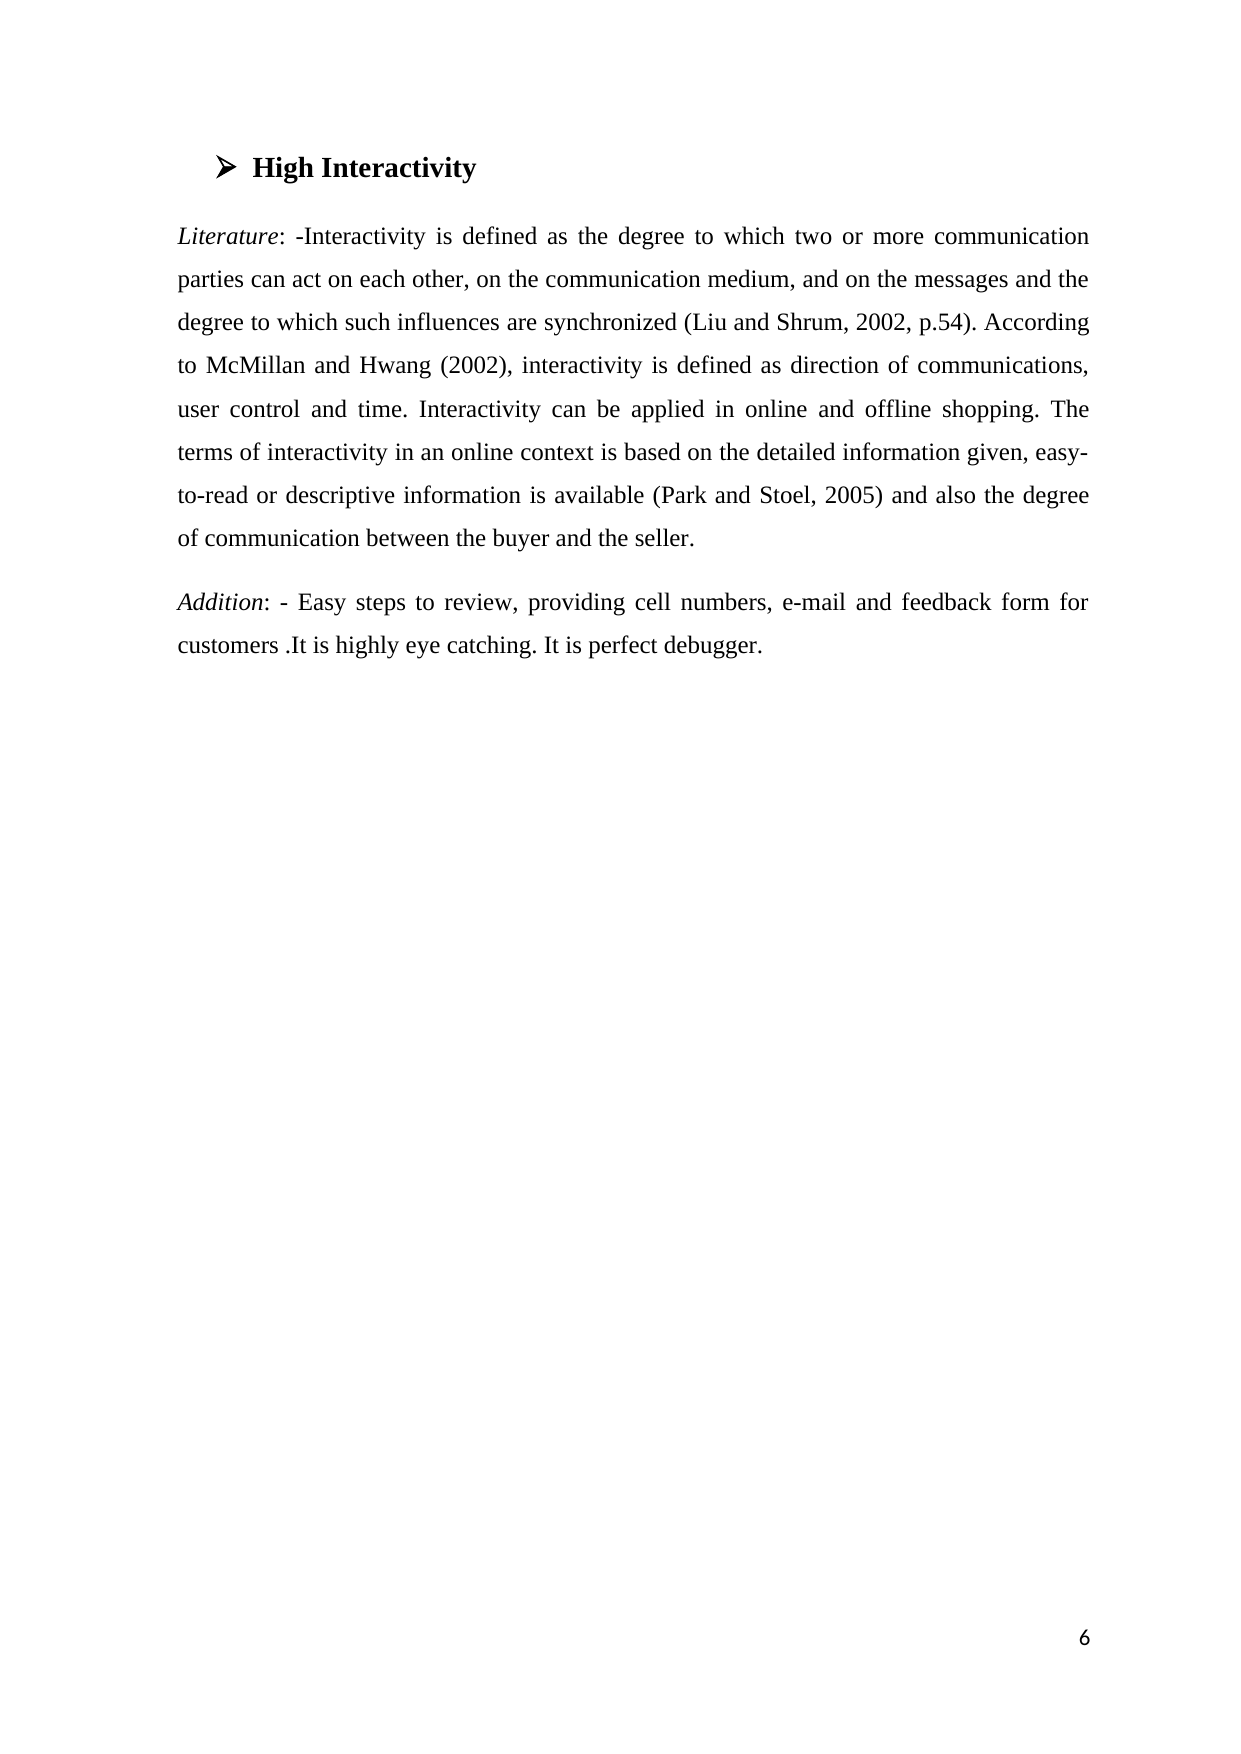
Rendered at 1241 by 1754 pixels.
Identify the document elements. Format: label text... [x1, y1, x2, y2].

list High Interactivity [215, 150, 1090, 184]
text Literature: -Interactivity is defined as the degree to which two or more communication parties can act on each other, on the communication medium, and on the messages and the degree to which such influences are synchronized (Liu and Shrum, 2002, p.54). According to McMillan and Hwang (2002), interactivity is defined as direction of communications, user control and time. Interactivity can be applied in online and offline shopping. The terms of interactivity in an online context is based on the detailed information given, easy-to-read or descriptive information is available (Park and Stoel, 2005) and also the degree of communication between the buyer and the seller. [177, 221, 1090, 552]
text Addition: - Easy steps to review, providing cell numbers, e-mail and feedback form for customers .It is highly eye catching. It is perfect debugger. [177, 587, 1090, 659]
